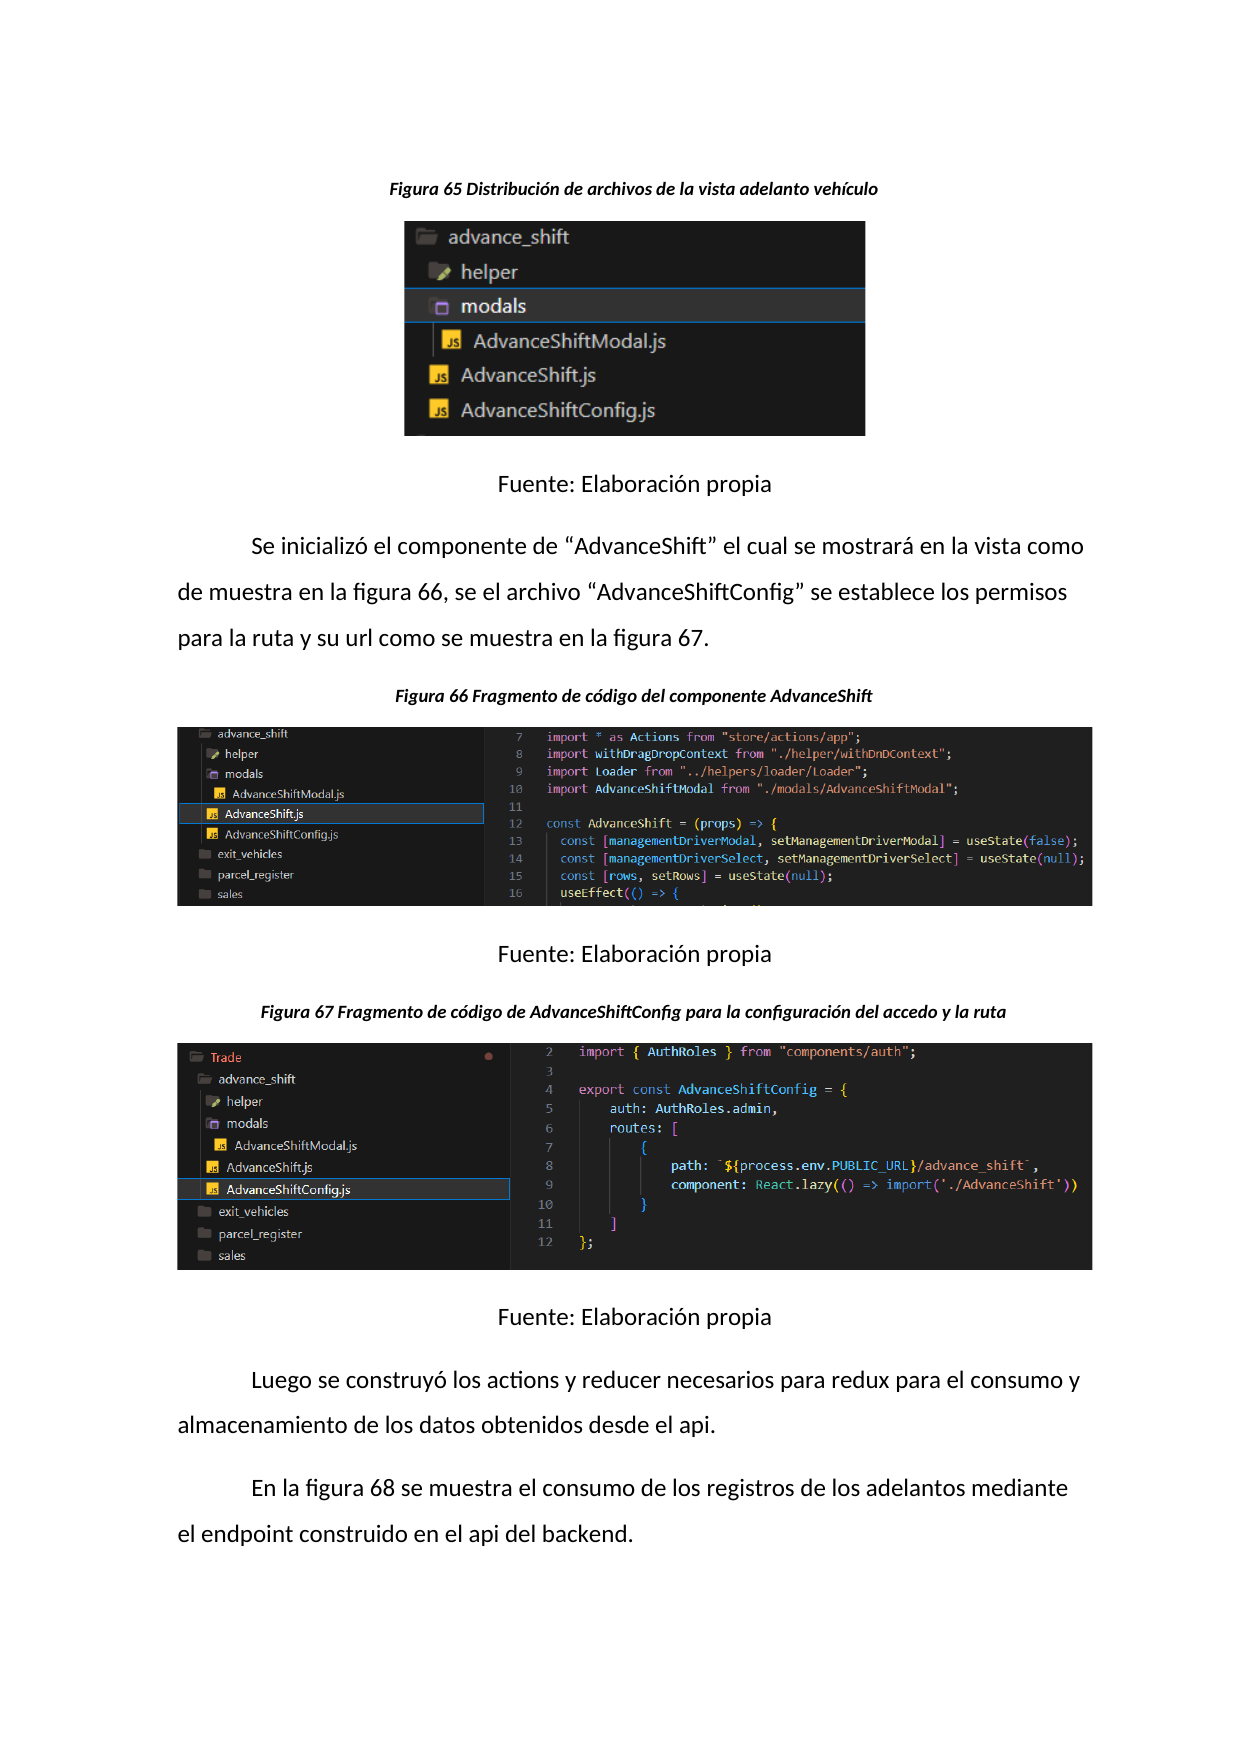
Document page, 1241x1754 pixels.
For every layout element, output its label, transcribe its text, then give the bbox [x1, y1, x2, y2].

text Se inicializó el componente de “AdvanceShift” el cual se mostrará en la vista como de muestra en la figura 66, se el archivo “AdvanceShiftConfig” se establece los permisos para la ruta y su url como se muestra en la figura 67. [177, 530, 1092, 652]
text Fuente: Elaboración propia [177, 938, 1092, 968]
text Figura 65 Distribución de archivos de la vista adelanto vehículo [177, 177, 1092, 200]
picture [177, 727, 1093, 906]
text Figura 66 Fragmento de código del componente AdvanceShift [177, 684, 1092, 707]
text Figura 67 Fragmento de código de AdvanceShiftConfig para la configuración del accedo y la ruta [177, 1000, 1092, 1023]
text Fuente: Elaboración propia [177, 1301, 1092, 1332]
picture [404, 221, 866, 436]
text Luego se construyó los actions y reducer necesarios para redux para el consumo y almacenamiento de los datos obtenidos desde el api. [177, 1364, 1092, 1440]
text Fuente: Elaboración propia [177, 468, 1092, 498]
picture [177, 1043, 1093, 1270]
text En la figura 68 se muestra el consumo de los registros de los adelantos mediante el endpoint construido en el api del backend. [177, 1472, 1092, 1548]
